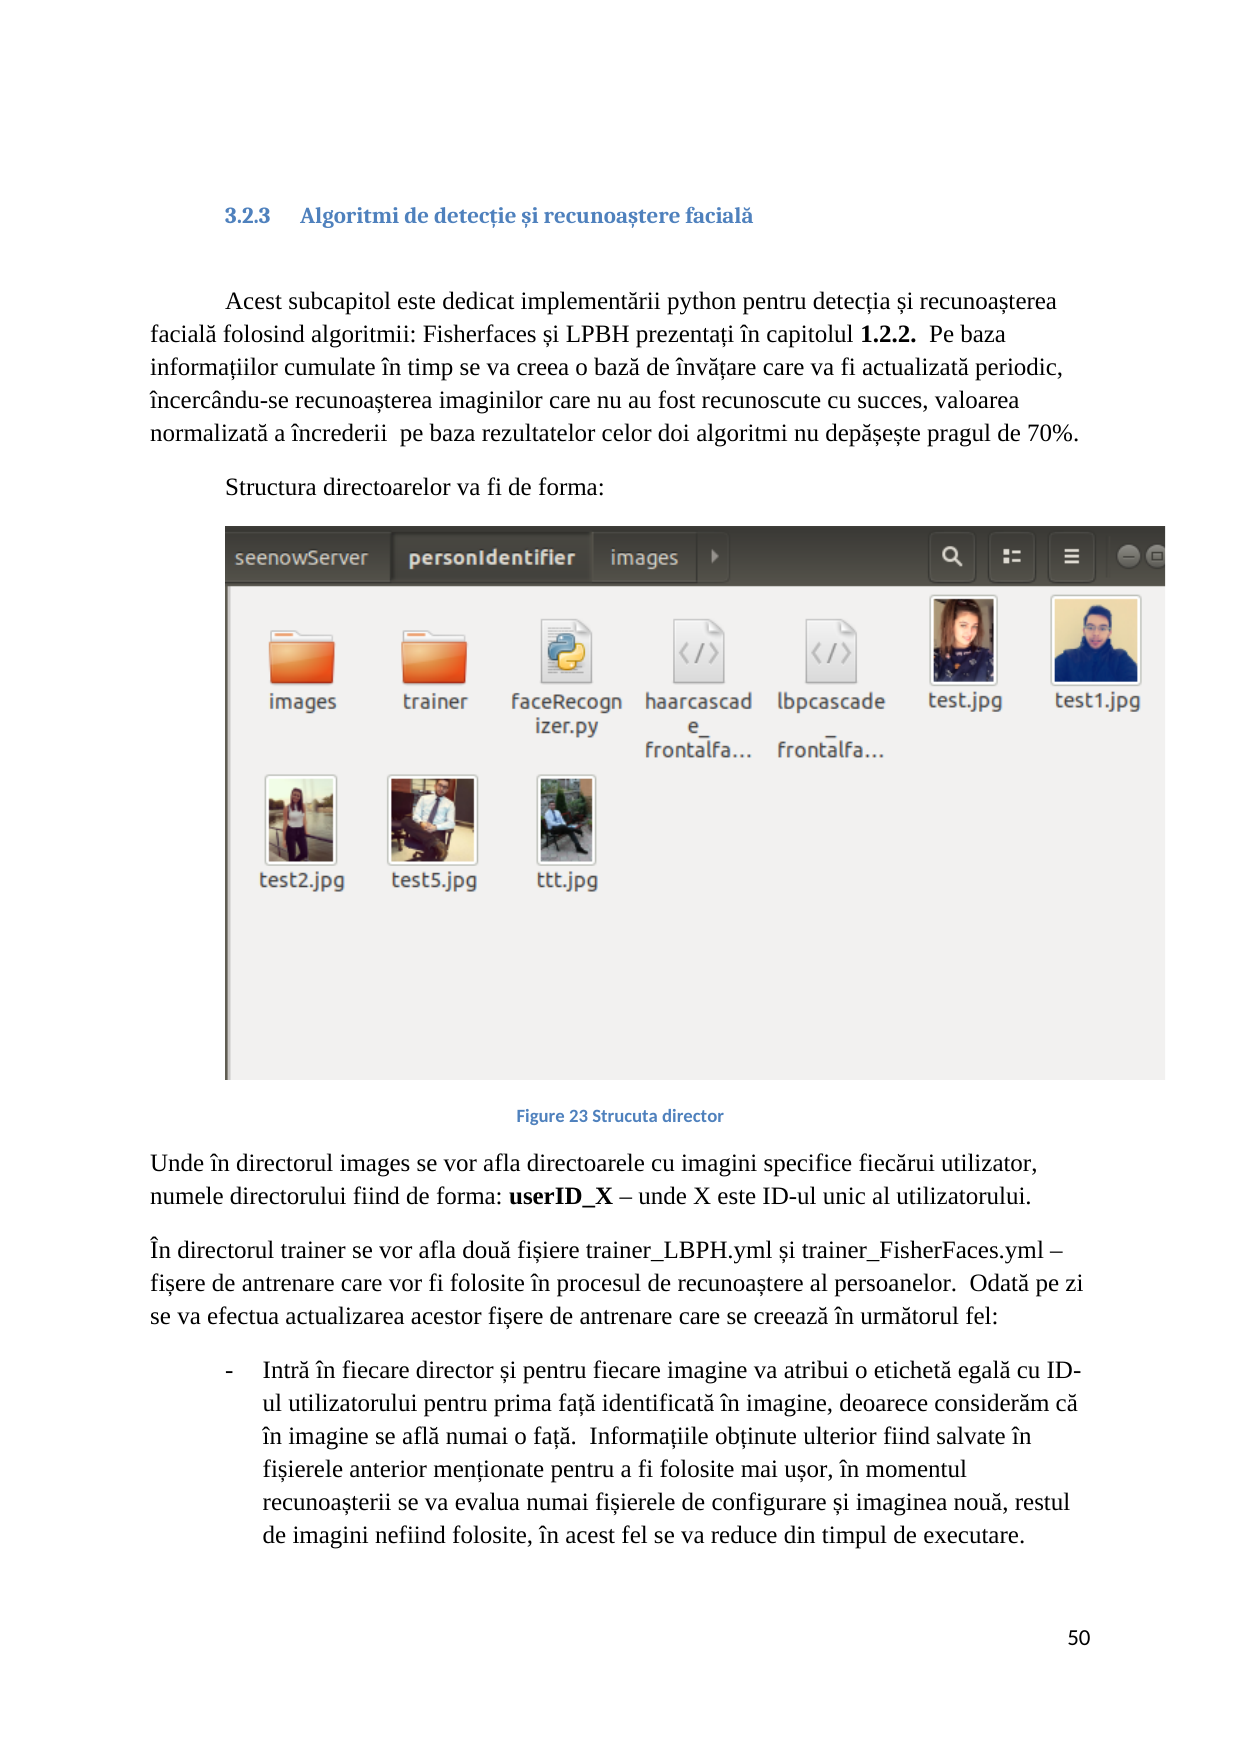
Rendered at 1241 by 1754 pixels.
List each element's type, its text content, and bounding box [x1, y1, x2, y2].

text Acest subcapitol este dedicat implementării python pentru detecția și recunoașterea facială folosind algoritmii: Fisherfaces și LPBH prezentați în capitolul 1.2.2. Pe baza informațiilor cumulate în timp se va creea o bază de învățare care va fi actualizată periodic, încercându-se recunoașterea imaginilor care nu au fost recunoscute cu succes, valoarea normalizată a încrederii pe baza rezultatelor celor doi algoritmi nu depășește pragul de 70%. [150, 286, 1090, 447]
list Intră în fiecare director și pentru fiecare imagine va atribui o etichetă egală cu ID-ul utilizatorului pentru prima față identificată în imagine, deoarece considerăm că în imagine se află numai o față. Informațiile obținute ulterior fiind salvate în fișierele anterior menționate pentru a fi folosite mai ușor, în momentul recunoașterii se va evalua numai fișierele de configurare și imaginea nouă, restul de imagini nefiind folosite, în acest fel se va reduce din timpul de executare. [225, 1355, 1090, 1549]
picture [225, 526, 1166, 1080]
text În directorul trainer se vor afla două fișiere trainer_LBPH.yml și trainer_FisherFaces.yml – fișere de antrenare care vor fi folosite în procesul de recunoaștere al persoanelor. Odată pe zi se va efectua actualizarea acestor fișere de antrenare care se creează în următorul fel: [150, 1235, 1090, 1330]
subtitle 3.2.3 Algoritmi de detecție și recunoaștere facială [225, 203, 1090, 229]
text Unde în directorul images se vor afla directoarele cu imagini specifice fiecărui utilizator, numele directorului fiind de forma: userID_X – unde X este ID-ul unic al utilizatorului. [150, 1148, 1090, 1210]
text Structura directoarelor va fi de forma: [150, 472, 1090, 501]
text Figure 23 Strucuta director [150, 1104, 1090, 1127]
